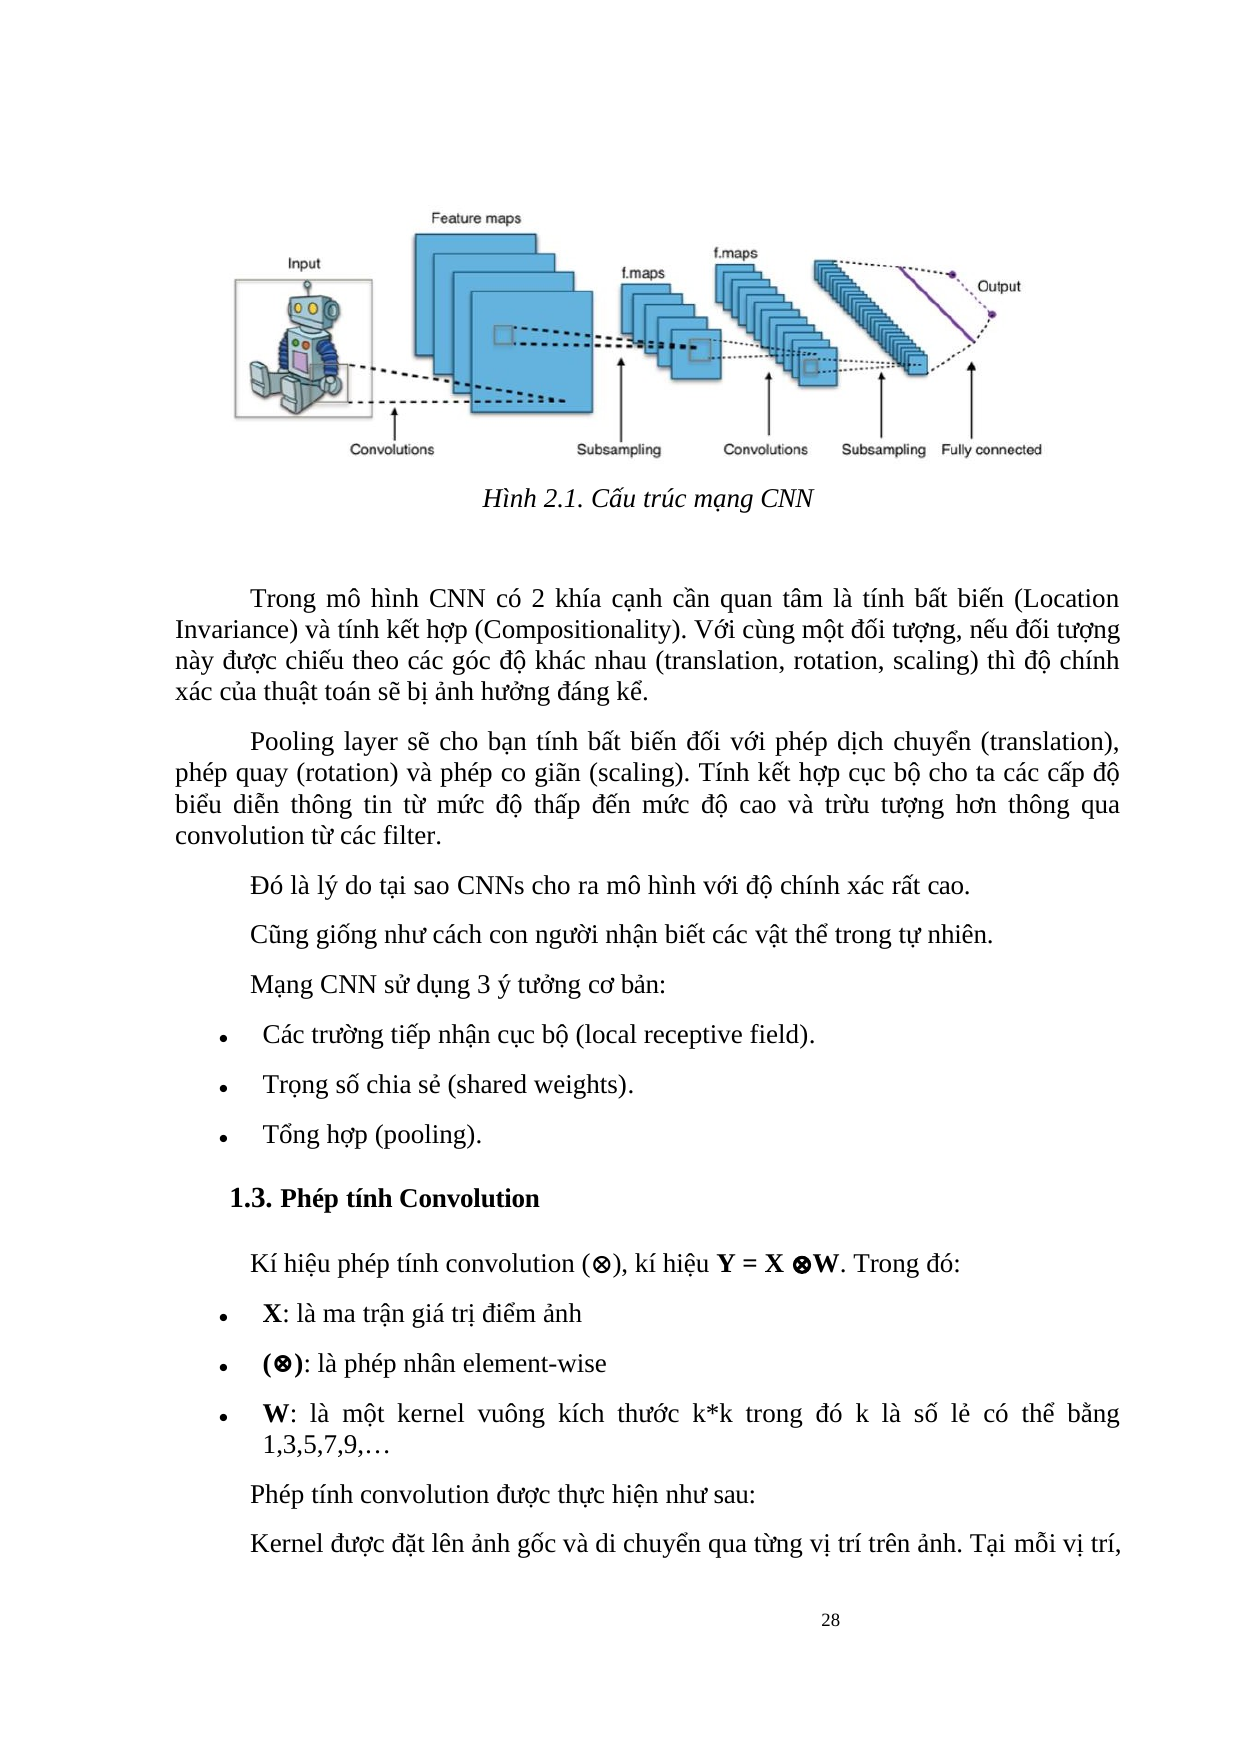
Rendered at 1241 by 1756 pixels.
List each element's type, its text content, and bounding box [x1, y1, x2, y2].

list X: là ma trận giá trị điểm ảnh [219, 1297, 1121, 1328]
picture [228, 205, 1048, 221]
subtitle Phép tính Convolution [229, 1181, 1121, 1214]
text Cũng giống như cách con người nhận biết các vật thể trong tự nhiên. [175, 919, 1121, 950]
text Hình 2.1. Cấu trúc mạng CNN [175, 221, 1121, 513]
text Pooling layer sẽ cho bạn tính bất biến đối với phép dịch chuyển (translation), phép quay (rotation) và phép co giãn (scaling). Tính kết hợp cục bộ cho ta các cấp độ biểu diễn thông tin từ mức độ thấp đến mức độ cao và trừu tượng hơn thông qua convolution từ các filter. [175, 725, 1121, 850]
list Tổng hợp (pooling). [219, 1118, 1121, 1149]
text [175, 1528, 1121, 1559]
text Đó là lý do tại sao CNNs cho ra mô hình với độ chính xác rất cao. [175, 869, 1121, 900]
list W: là một kernel vuông kích thước k*k trong đó k là số lẻ có thể bằng 1,3,5,7,9,… [219, 1397, 1121, 1459]
text Trong mô hình CNN có 2 khía cạnh cần quan tâm là tính bất biến (Location Invariance) và tính kết hợp (Compositionality). Với cùng một đối tượng, nếu đối tượng này được chiếu theo các góc độ khác nhau (translation, rotation, scaling) thì độ chính xác của thuật toán sẽ bị ảnh hưởng đáng kể. [175, 582, 1121, 707]
text Kí hiệu phép tính convolution (⊗), kí hiệu Y = X ⊗W. Trong đó: [175, 1245, 1121, 1278]
list (⊗): là phép nhân element-wise [219, 1347, 1121, 1378]
list Trọng số chia sẻ (shared weights). [219, 1068, 1121, 1099]
list Các trường tiếp nhận cục bộ (local receptive field). [219, 1018, 1121, 1049]
text Mạng CNN sử dụng 3 ý tưởng cơ bản: [175, 968, 1121, 1000]
text Phép tính convolution được thực hiện như sau: [175, 1478, 1121, 1509]
